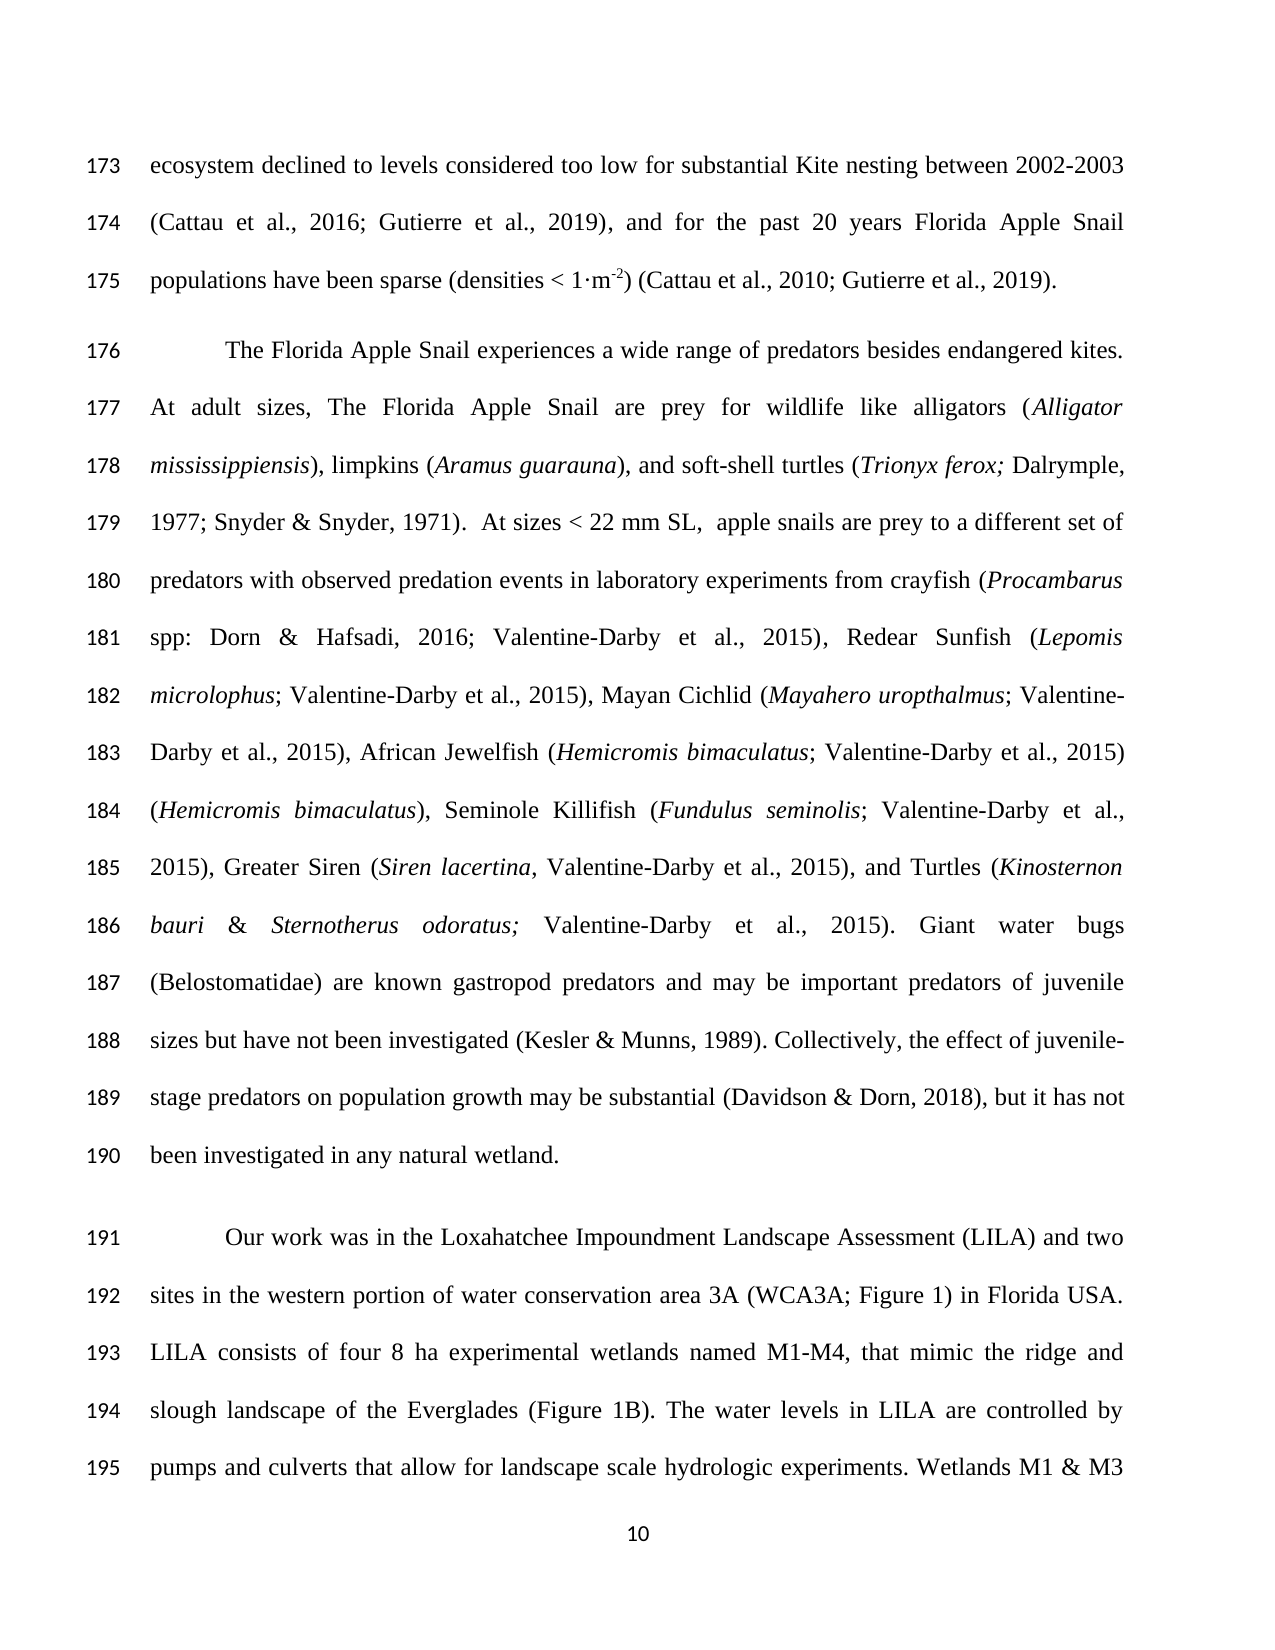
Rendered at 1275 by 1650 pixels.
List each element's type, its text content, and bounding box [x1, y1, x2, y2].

text The Florida Apple Snail experiences a wide range of predators besides endangered kites. At adult sizes, The Florida Apple Snail are prey for wildlife like alligators (Alligator mississippiensis), limpkins (Aramus guarauna), and soft-shell turtles (Trionyx ferox; Dalrymple, 1977; Snyder & Snyder, 1971). At sizes < 22 mm SL, apple snails are prey to a different set of predators with observed predation events in laboratory experiments from crayfish (Procambarus spp: Dorn & Hafsadi, 2016; Valentine-Darby et al., 2015), Redear Sunfish (Lepomis microlophus; Valentine-Darby et al., 2015), Mayan Cichlid (Mayahero uropthalmus; Valentine-Darby et al., 2015), African Jewelfish (Hemicromis bimaculatus; Valentine-Darby et al., 2015) (Hemicromis bimaculatus), Seminole Killifish (Fundulus seminolis; Valentine-Darby et al., 2015), Greater Siren (Siren lacertina, Valentine-Darby et al., 2015), and Turtles (Kinosternon bauri & Sternotherus odoratus; Valentine-Darby et al., 2015). Giant water bugs (Belostomatidae) are known gastropod predators and may be important predators of juvenile sizes but have not been investigated (Kesler & Munns, 1989). Collectively, the effect of juvenile-stage predators on population growth may be substantial (Davidson & Dorn, 2018), but it has not been investigated in any natural wetland. [150, 335, 1125, 1169]
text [150, 1222, 1125, 1481]
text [150, 150, 1125, 294]
